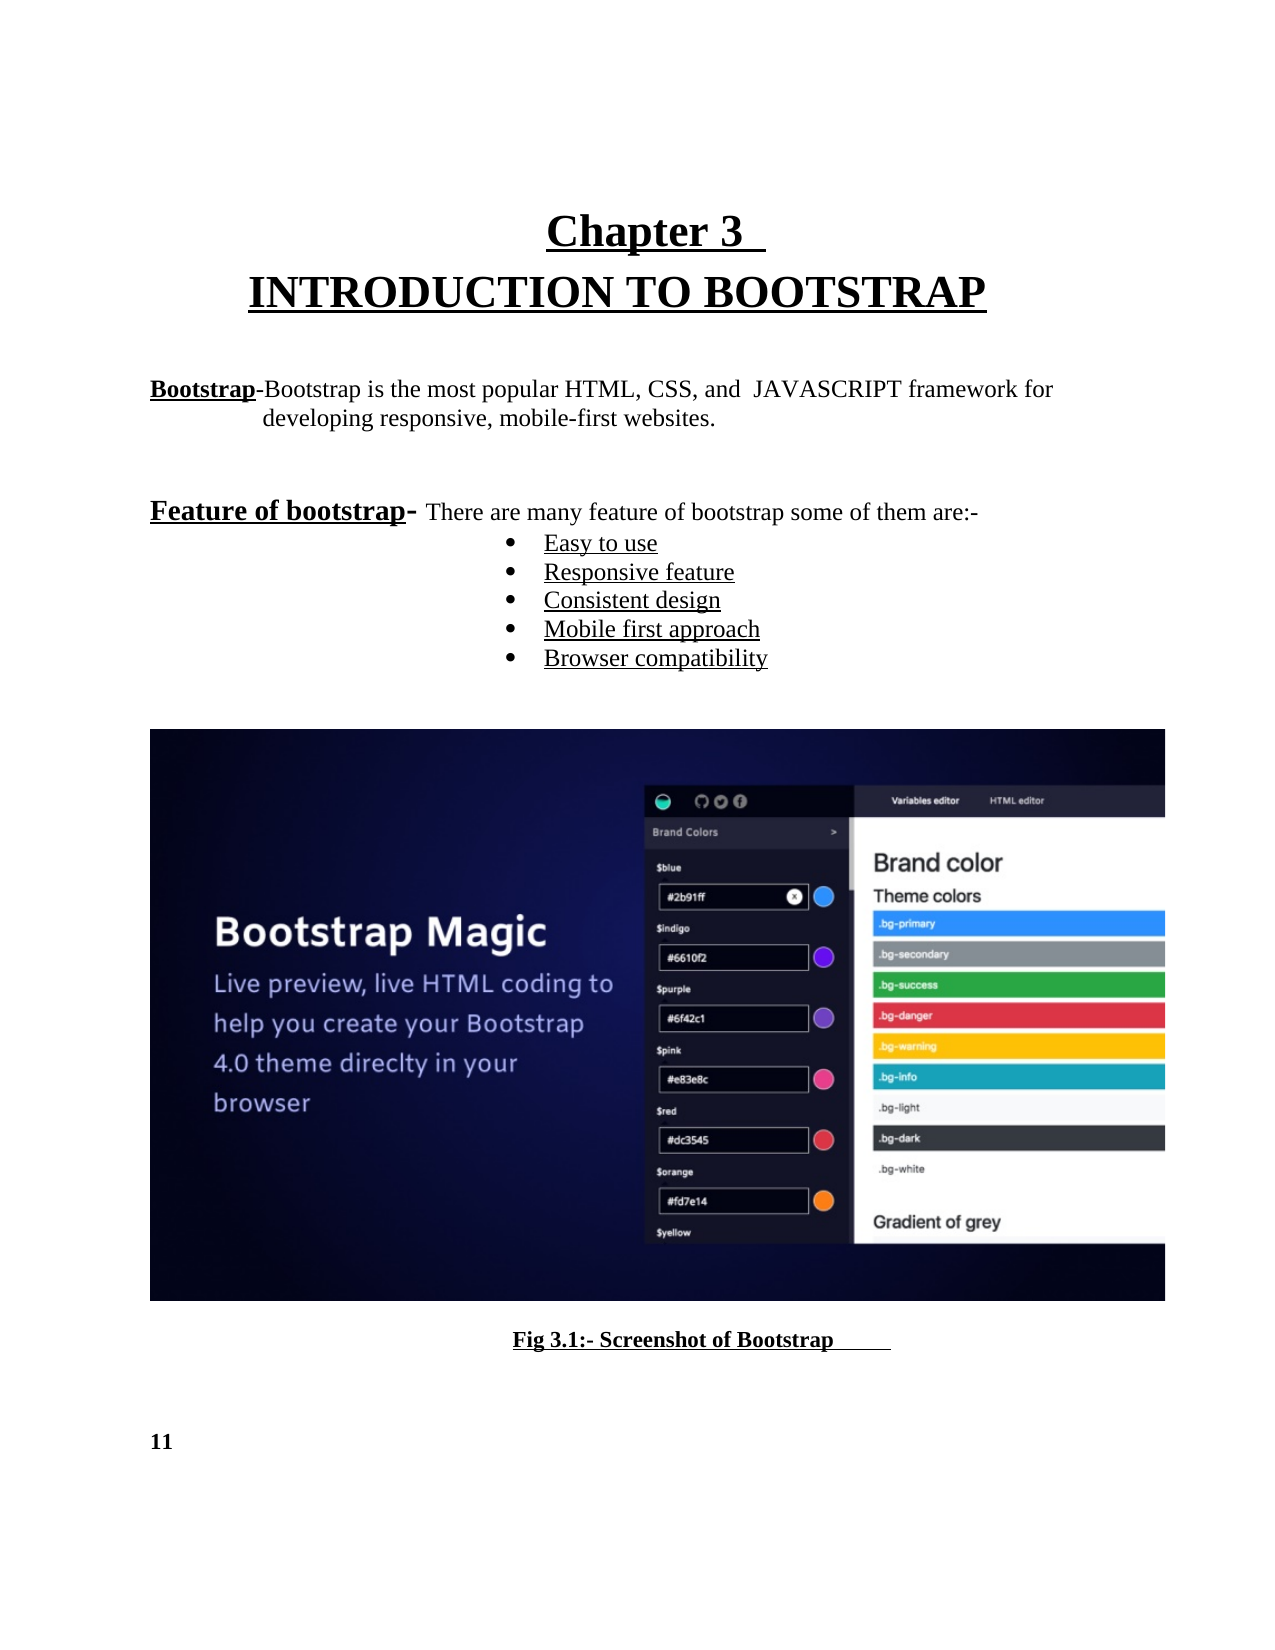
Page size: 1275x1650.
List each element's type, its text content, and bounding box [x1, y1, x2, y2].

text Feature of bootstrap- There are many feature of bootstrap some of them are:- [150, 489, 1125, 528]
list Easy to use [506, 528, 1125, 557]
text developing responsive, mobile-first websites. [150, 403, 1125, 432]
text Fig 3.1:- Screenshot of Bootstrap [150, 1326, 1125, 1352]
list Mobile first approach [506, 614, 1125, 643]
list Consistent design [506, 585, 1125, 614]
list Responsive feature [506, 557, 1125, 585]
text 11 [150, 1428, 1125, 1455]
list Browser compatibility [506, 643, 1125, 672]
list INTRODUCTION TO BOOTSTRAP [225, 264, 1125, 317]
text Bootstrap-Bootstrap is the most popular HTML, CSS, and JAVASCRIPT framework for [150, 374, 1125, 403]
picture [150, 729, 1166, 1301]
list Chapter 3 [225, 204, 1125, 257]
